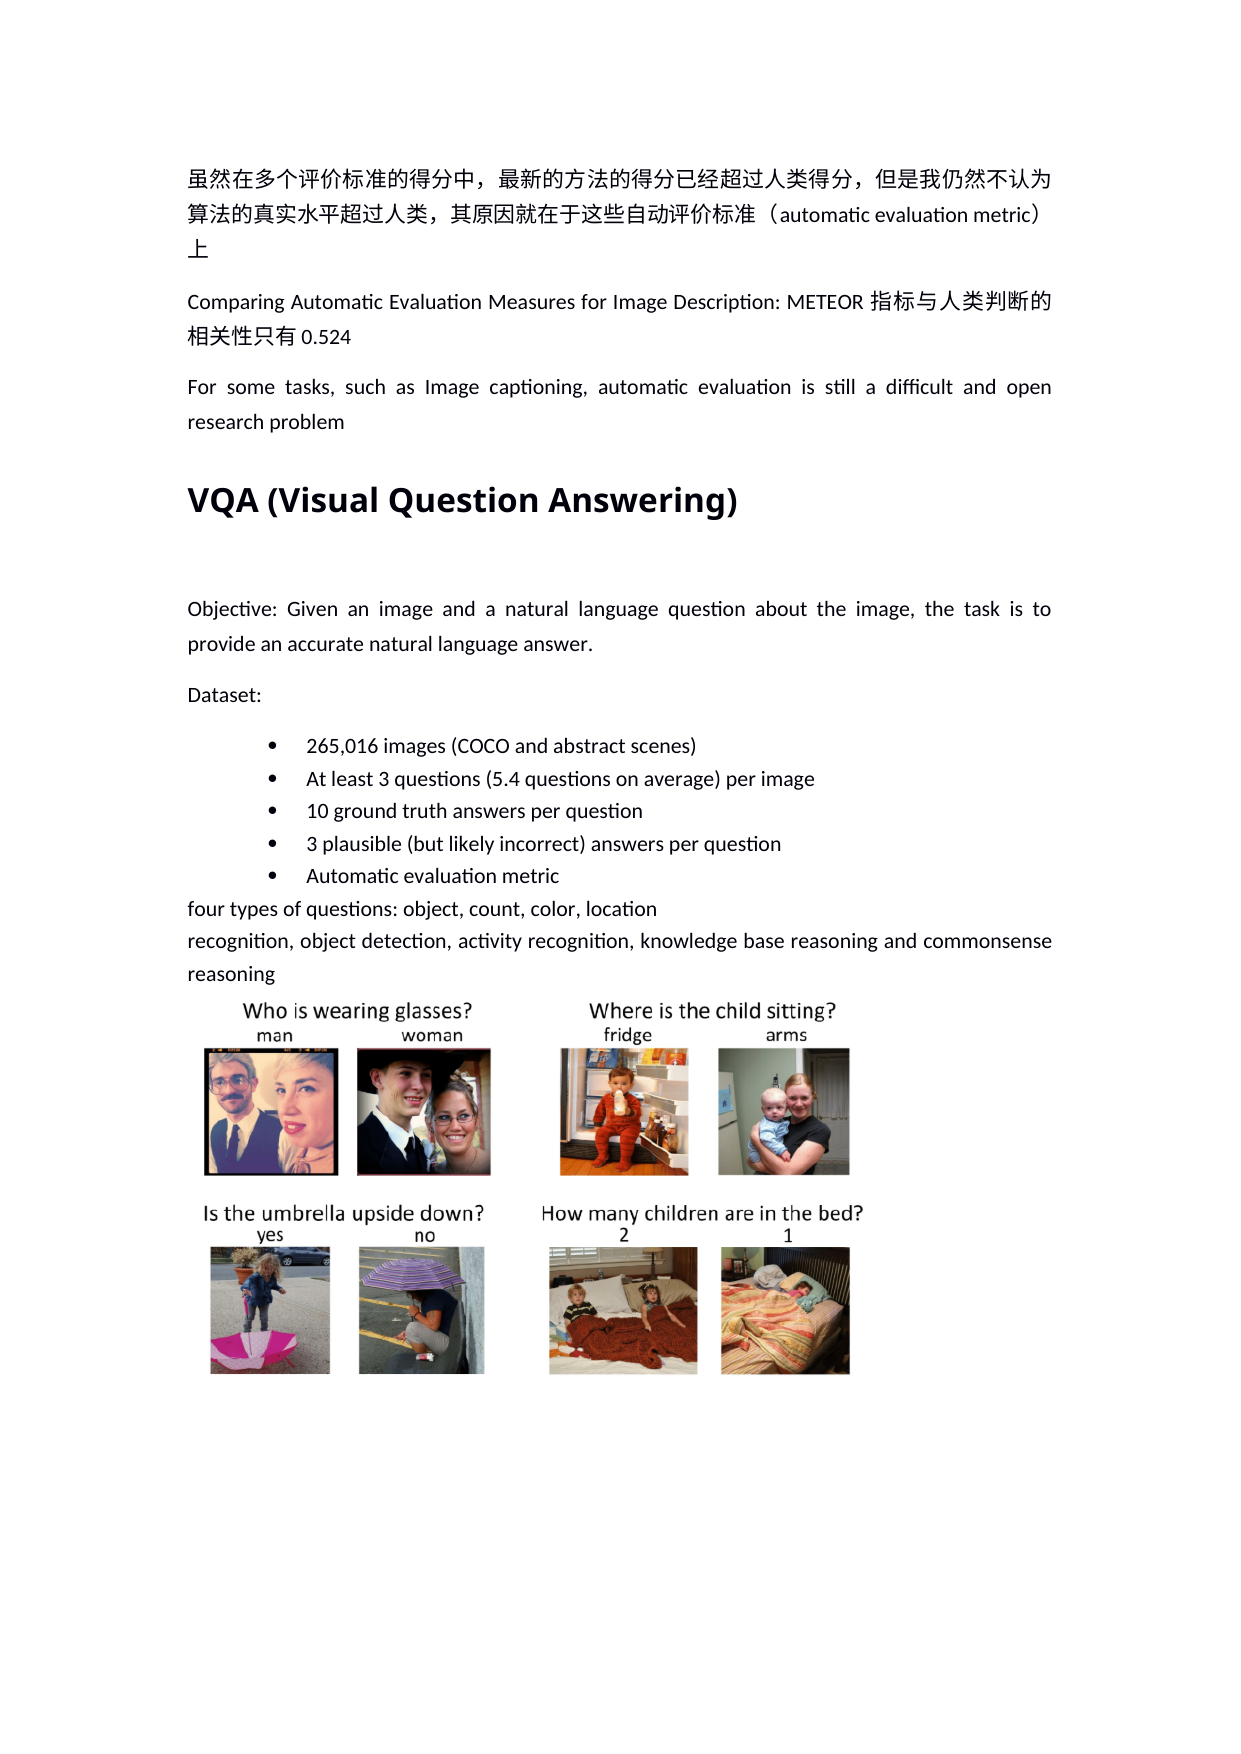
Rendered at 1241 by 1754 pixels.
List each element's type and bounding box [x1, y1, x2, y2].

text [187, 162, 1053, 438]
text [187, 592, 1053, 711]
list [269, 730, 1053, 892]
picture [187, 989, 869, 1385]
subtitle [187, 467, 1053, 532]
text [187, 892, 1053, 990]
